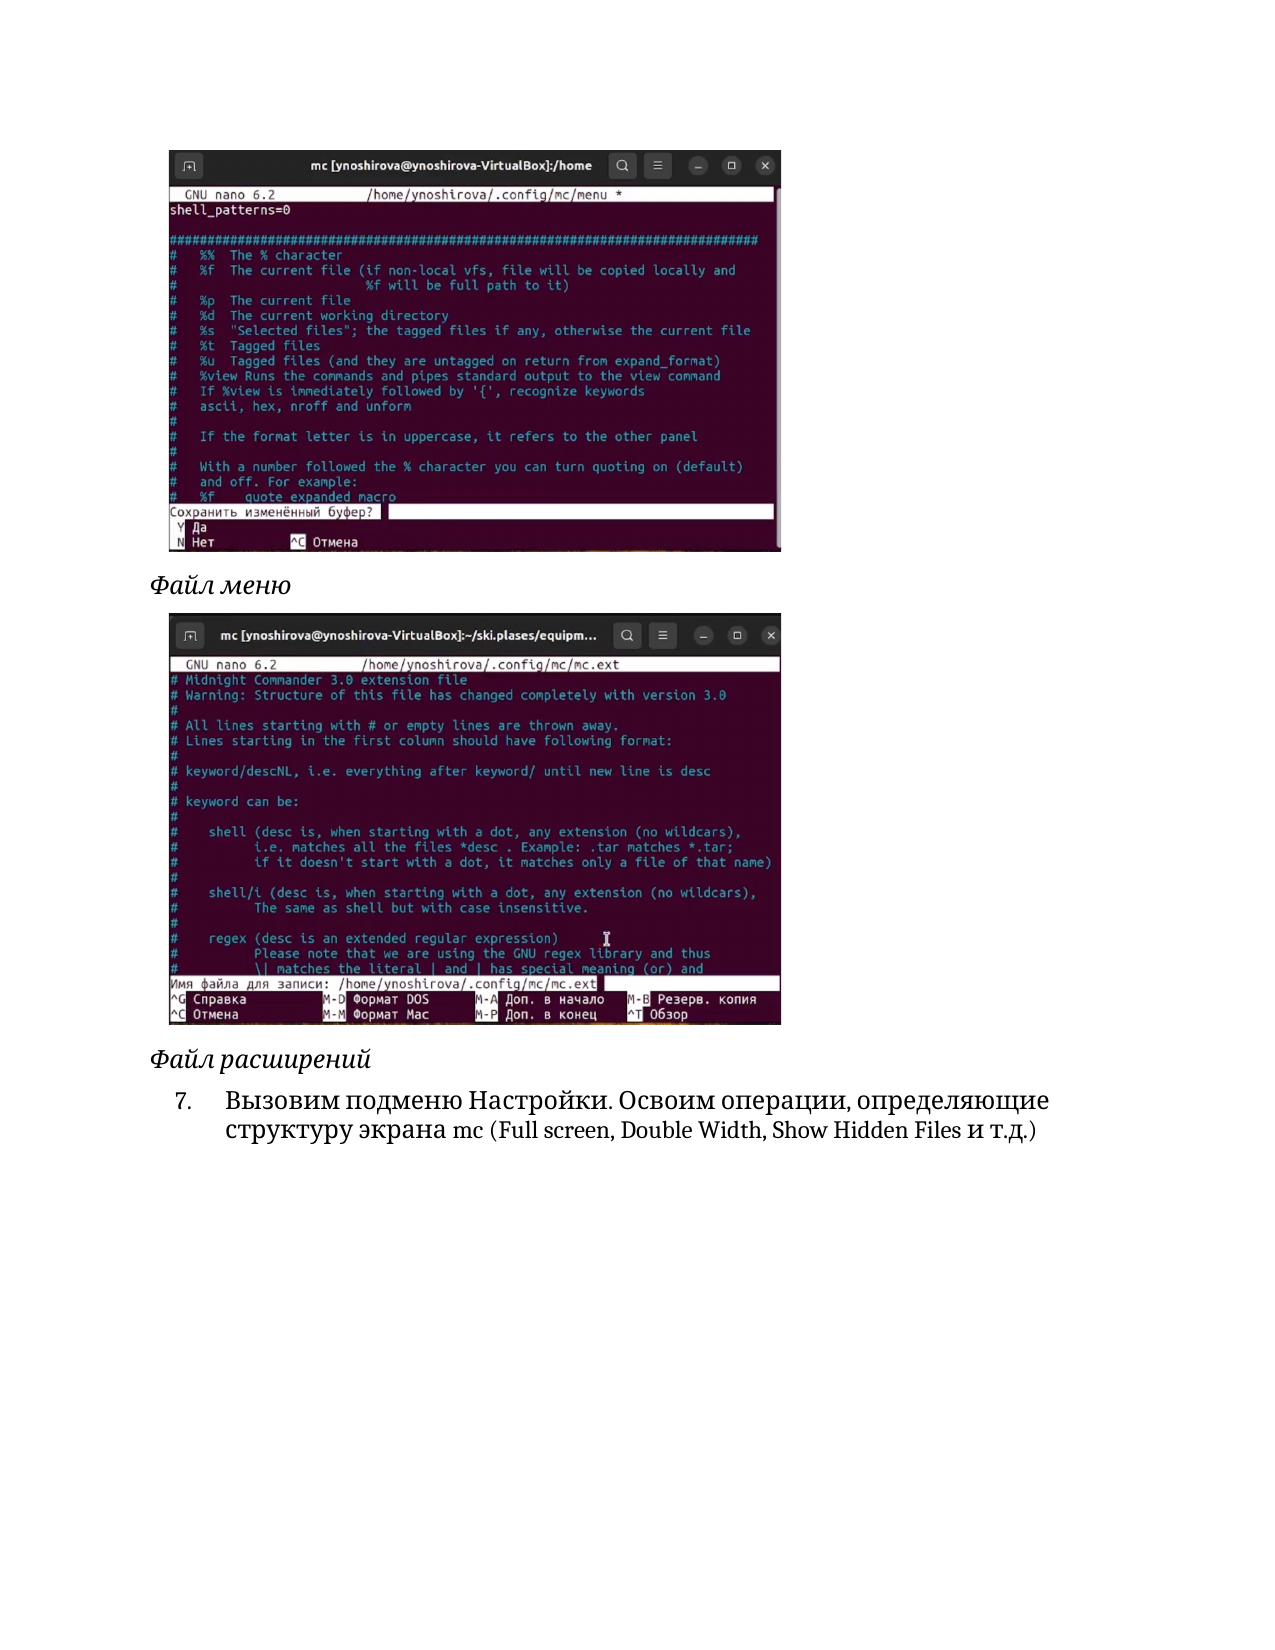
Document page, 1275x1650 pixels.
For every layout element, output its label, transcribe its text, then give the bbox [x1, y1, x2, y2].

text Файл меню [150, 572, 1125, 601]
list Вызовим подменю Настройки. Освоим операции, определяющие структуру экрана mc (Full screen, Double Width, Show Hidden Files и т.д.) [175, 1087, 1125, 1144]
text Файл расширений [150, 1046, 1125, 1074]
